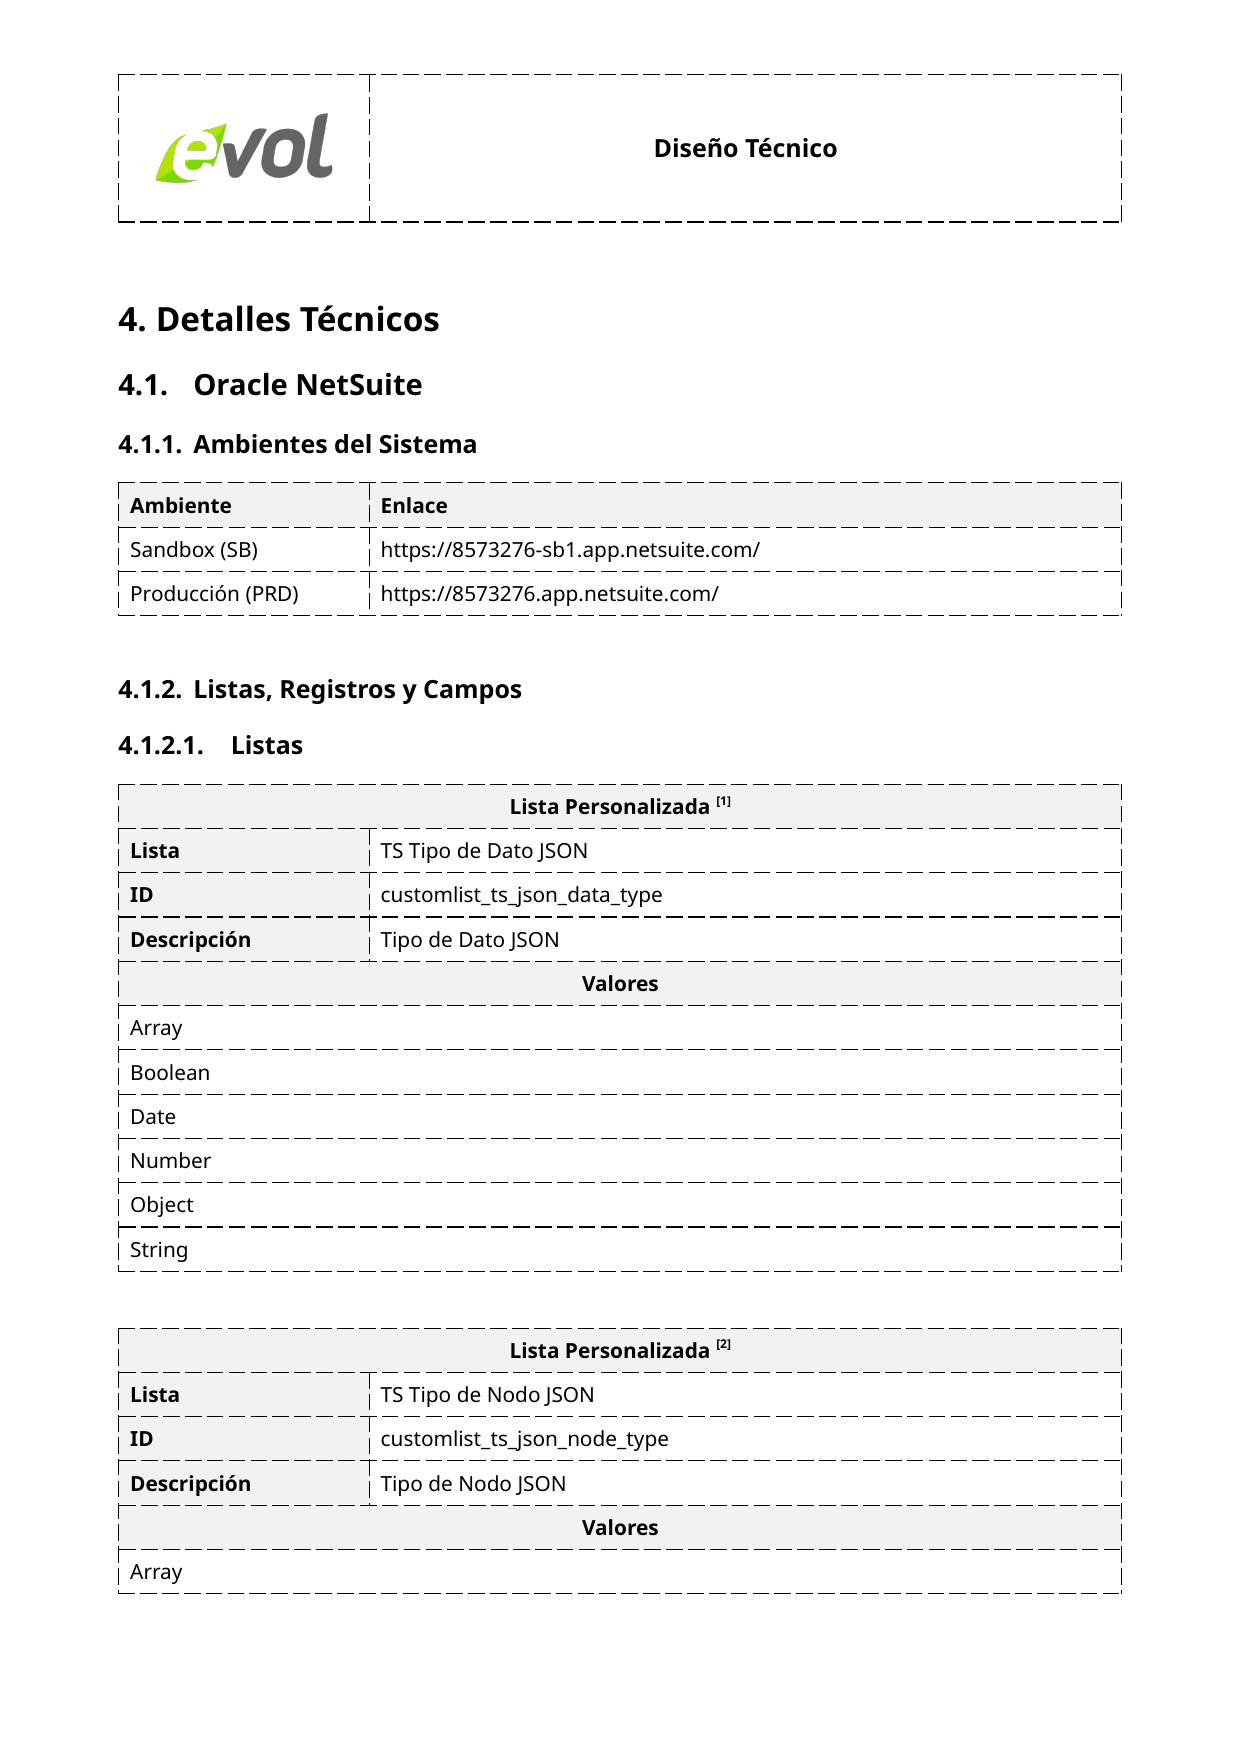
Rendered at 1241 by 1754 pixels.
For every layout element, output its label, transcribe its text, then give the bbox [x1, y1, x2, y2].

subtitle Ambientes del Sistema [118, 426, 1122, 461]
table_header Enlace [369, 482, 1122, 527]
subtitle Listas, Registros y Campos [118, 672, 1122, 706]
table_cell ID [119, 872, 369, 916]
table_cell TS Tipo de Nodo JSON [369, 1372, 1122, 1416]
table_cell Lista [119, 1372, 369, 1416]
table_cell Date [119, 1094, 1122, 1138]
table_cell Descripción [119, 1460, 369, 1504]
picture [155, 113, 333, 183]
subtitle Detalles Técnicos [118, 295, 1122, 341]
table_cell Array [119, 1005, 1122, 1049]
table_cell customlist_ts_json_node_type [369, 1416, 1122, 1460]
table_cell Object [119, 1182, 1122, 1226]
table_cell https://8573276.app.netsuite.com/ [369, 571, 1122, 615]
table_cell String [119, 1226, 1122, 1271]
subtitle Listas [118, 728, 1122, 762]
table_cell Sandbox (SB) [119, 527, 369, 571]
table_cell ID [119, 1416, 369, 1460]
table_header Lista Personalizada [1] [119, 784, 1122, 828]
table_cell TS Tipo de Dato JSON [369, 828, 1122, 872]
table_cell https://8573276-sb1.app.netsuite.com/ [369, 527, 1122, 571]
table_cell Number [119, 1138, 1122, 1182]
table_cell Lista [119, 828, 369, 872]
table_cell Descripción [119, 916, 369, 961]
table_header Ambiente [119, 482, 369, 527]
table_cell Valores [119, 961, 1122, 1005]
table_cell customlist_ts_json_data_type [369, 872, 1122, 916]
table_cell Tipo de Nodo JSON [369, 1460, 1122, 1504]
subtitle Oracle NetSuite [118, 364, 1122, 404]
table_cell Valores [119, 1505, 1122, 1549]
table_cell Tipo de Dato JSON [369, 916, 1122, 961]
table_cell Array [119, 1549, 1122, 1593]
table_cell Producción (PRD) [119, 571, 369, 615]
table_cell Boolean [119, 1049, 1122, 1093]
table_header Lista Personalizada [2] [119, 1328, 1122, 1372]
